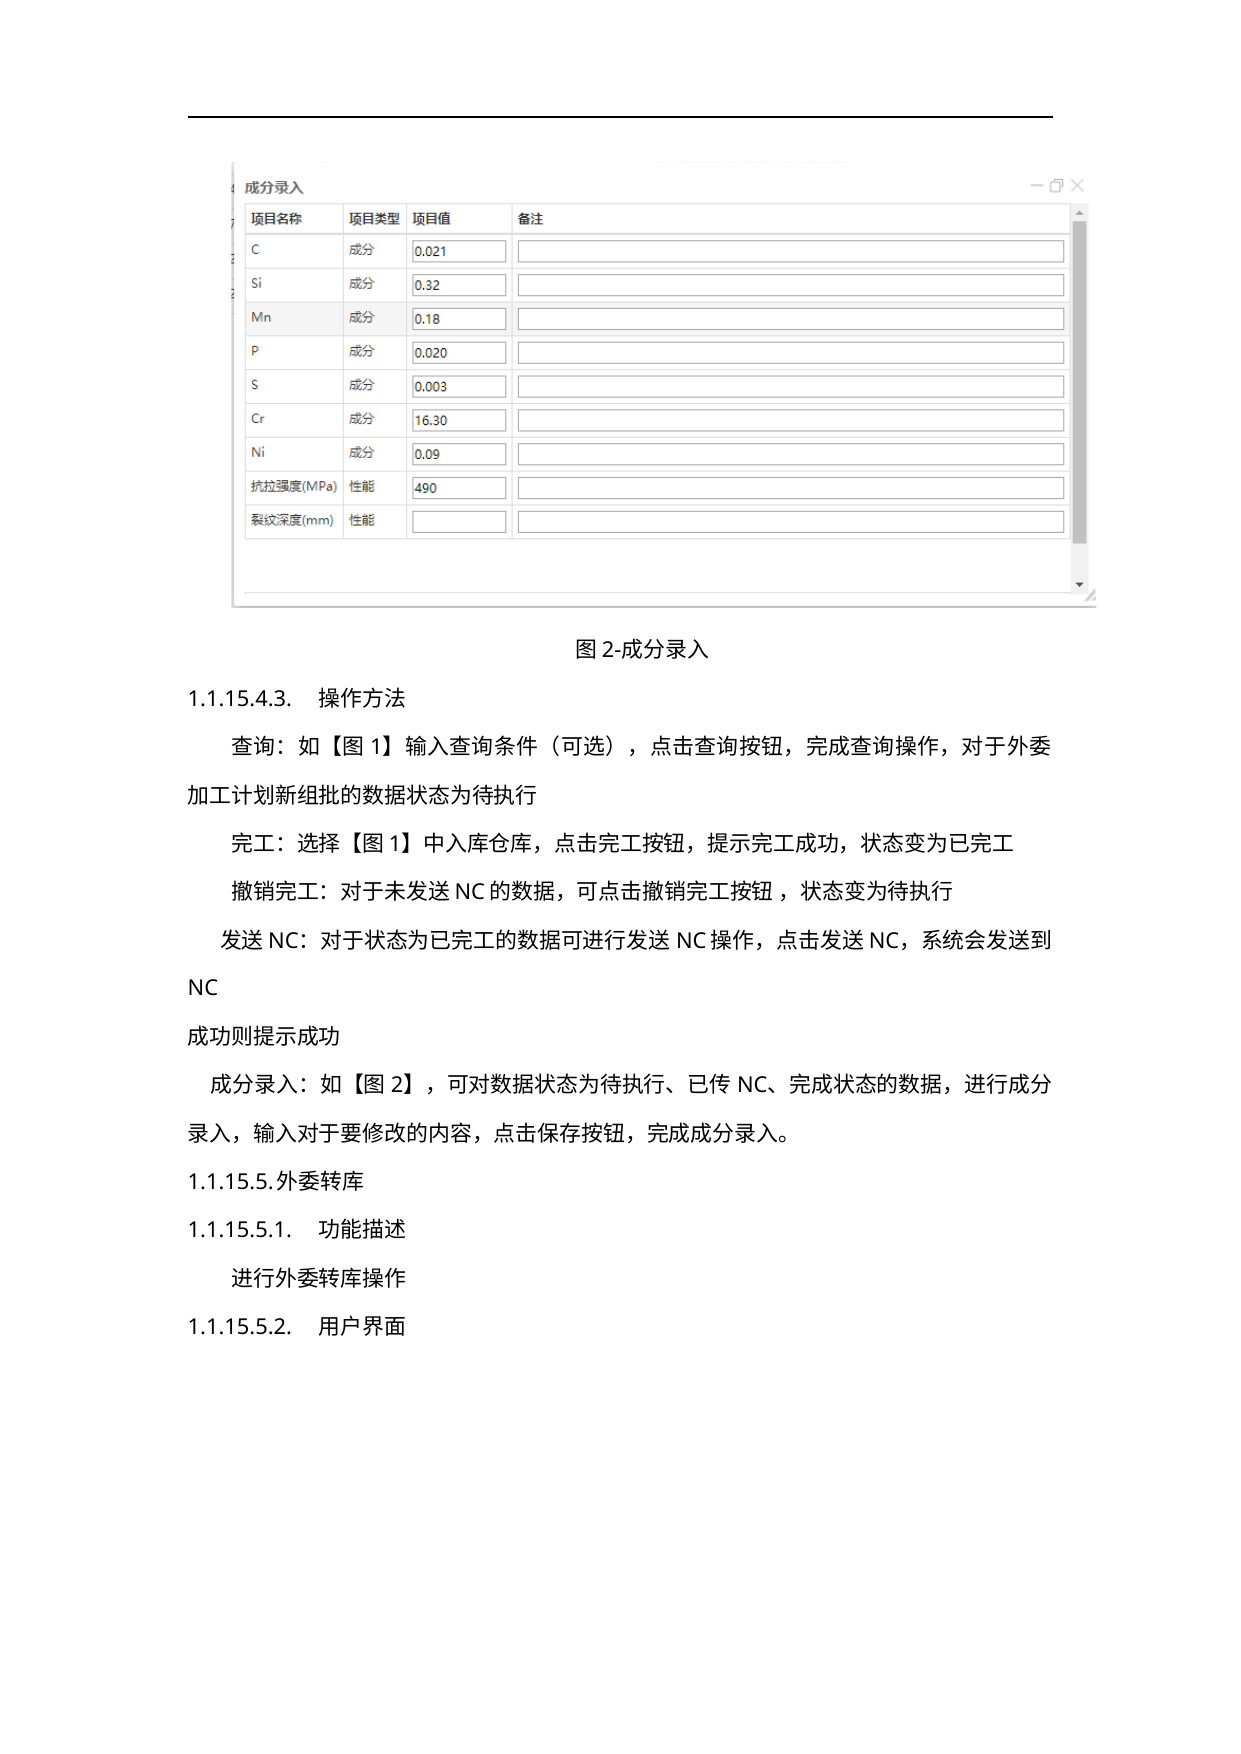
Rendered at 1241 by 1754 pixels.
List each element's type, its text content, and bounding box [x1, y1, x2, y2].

text 查询：如【图1】输入查询条件（可选），点击查询按钮，完成查询操作，对于外委加工计划新组批的数据状态为待执行 [187, 728, 1053, 810]
text 成分录入：如【图2】，可对数据状态为待执行、已传NC、完成状态的数据，进行成分录入，输入对于要修改的内容，点击保存按钮，完成成分录入。 [187, 1067, 1053, 1148]
text 成功则提示成功 [187, 1018, 1053, 1051]
list 外委转库 [187, 1164, 1053, 1196]
picture [231, 162, 1097, 608]
text 图2-成分录入 [187, 632, 1053, 664]
text 发送NC：对于状态为已完工的数据可进行发送NC操作，点击发送NC，系统会发送到NC [187, 922, 1053, 1003]
list 用户界面 [187, 1309, 1053, 1341]
text 进行外委转库操作 [187, 1261, 1053, 1293]
list 操作方法 [187, 680, 1053, 713]
text 撤销完工：对于未发送NC的数据，可点击撤销完工按钮 ，状态变为待执行 [187, 874, 1053, 906]
list 功能描述 [187, 1212, 1053, 1245]
text 完工：选择【图1】中入库仓库，点击完工按钮，提示完工成功，状态变为已完工 [187, 826, 1053, 858]
